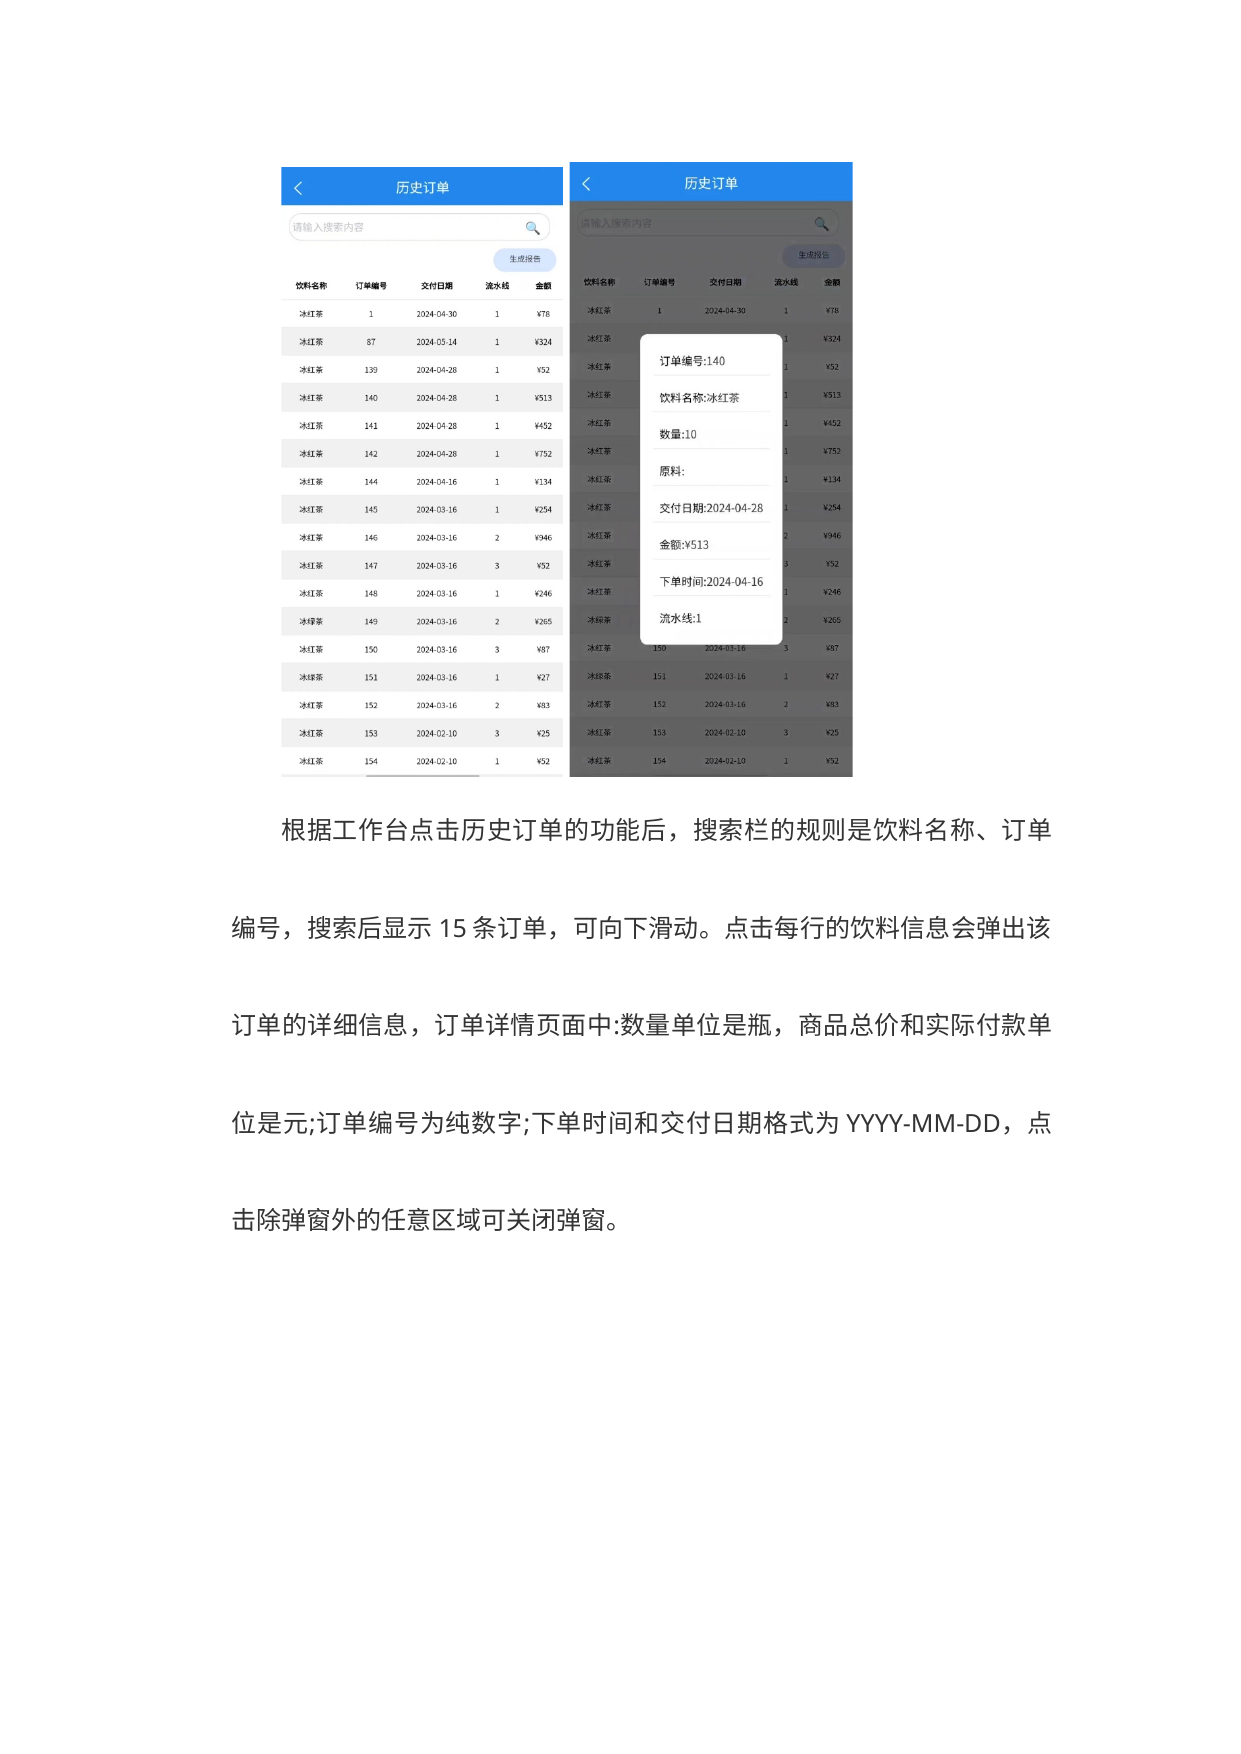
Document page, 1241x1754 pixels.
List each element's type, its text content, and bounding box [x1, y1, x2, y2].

picture [281, 167, 563, 777]
picture [569, 162, 853, 777]
text 根据工作台点击历史订单的功能后，搜索栏的规则是饮料名称、订单编号，搜索后显示15条订单，可向下滑动。点击每行的饮料信息会弹出该订单的详细信息，订单详情页面中:数量单位是瓶，商品总价和实际付款单位是元;订单编号为纯数字;下单时间和交付日期格式为YYYY-MM-DD，点击除弹窗外的任意区域可关闭弹窗。 [231, 796, 1053, 1251]
